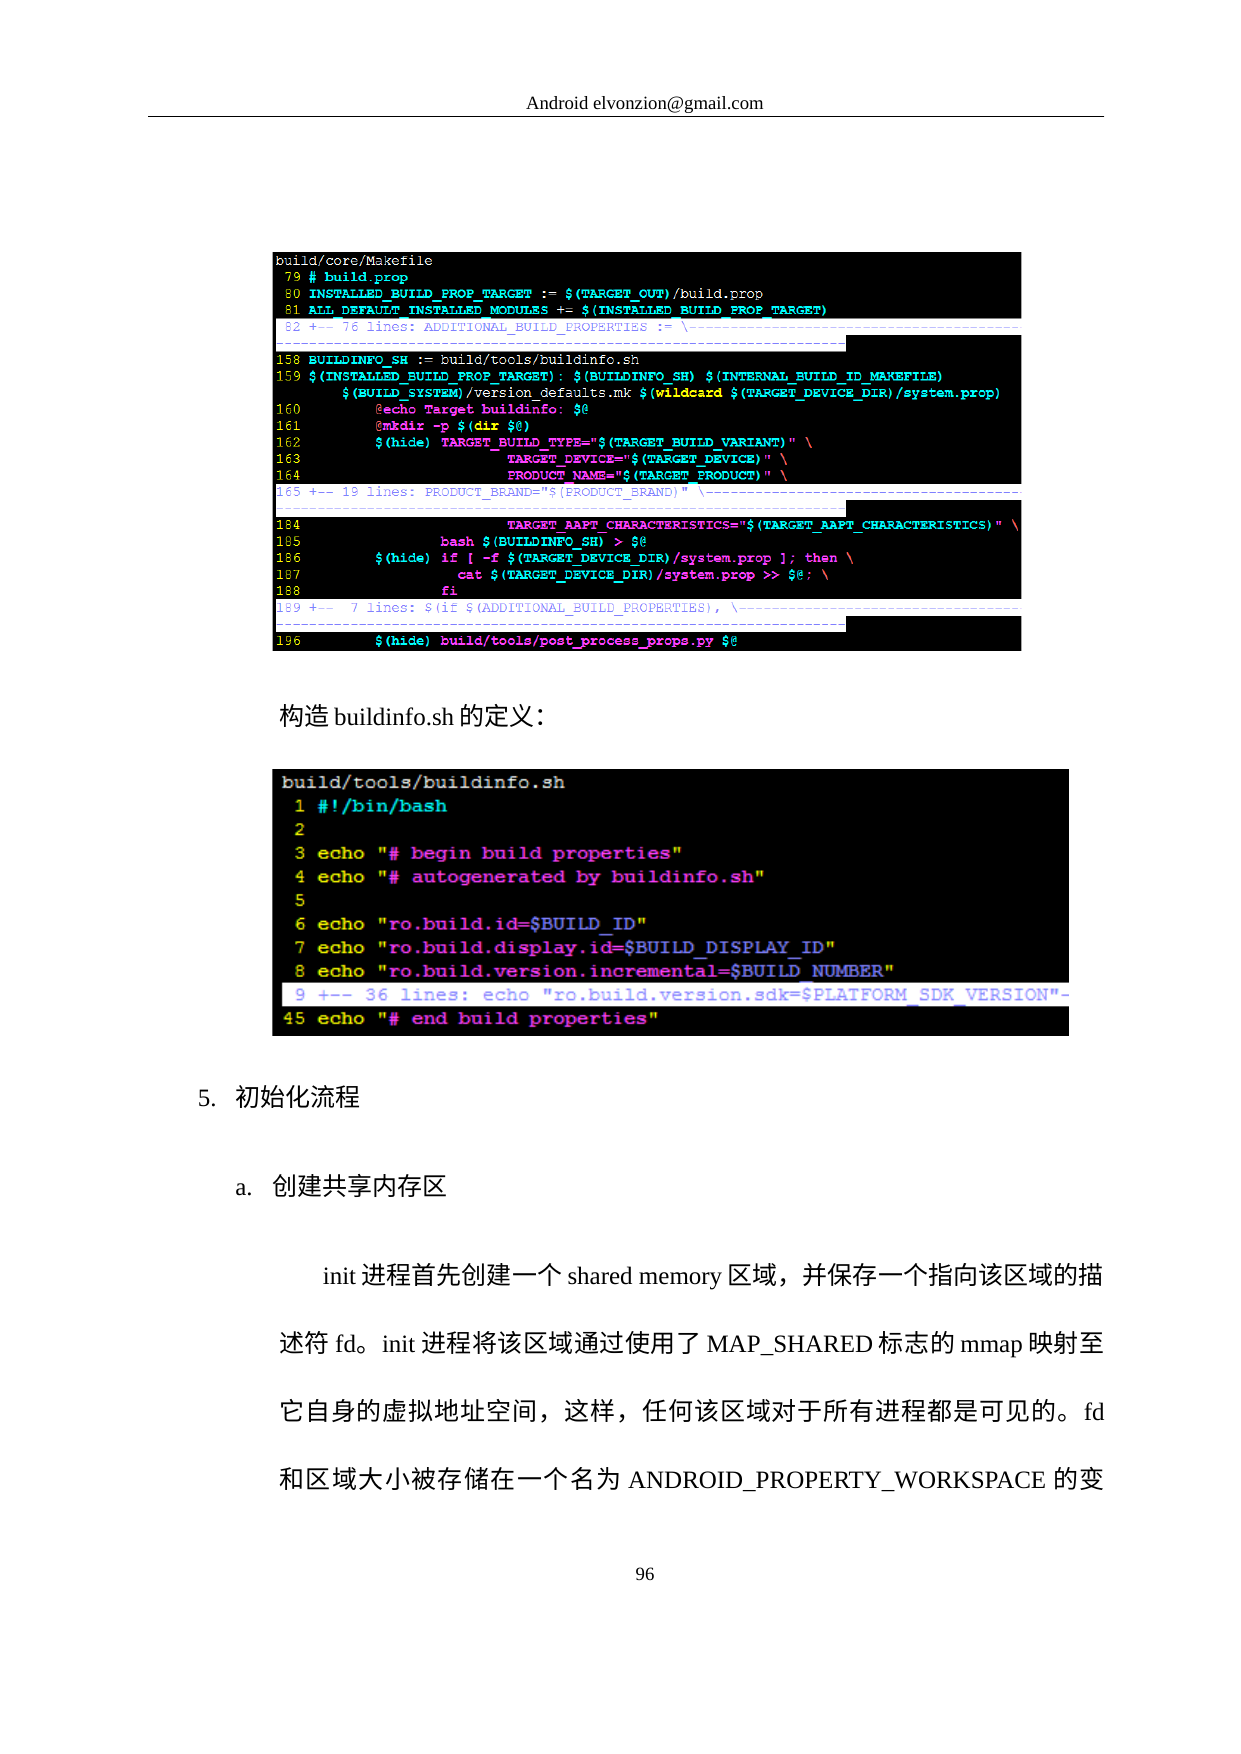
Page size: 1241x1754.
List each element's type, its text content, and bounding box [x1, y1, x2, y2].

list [279, 1239, 1104, 1511]
list 初始化流程 [198, 1062, 1104, 1130]
list 创建共享内存区 [235, 1151, 1104, 1219]
list 构造buildinfo.sh的定义： [235, 681, 1104, 749]
